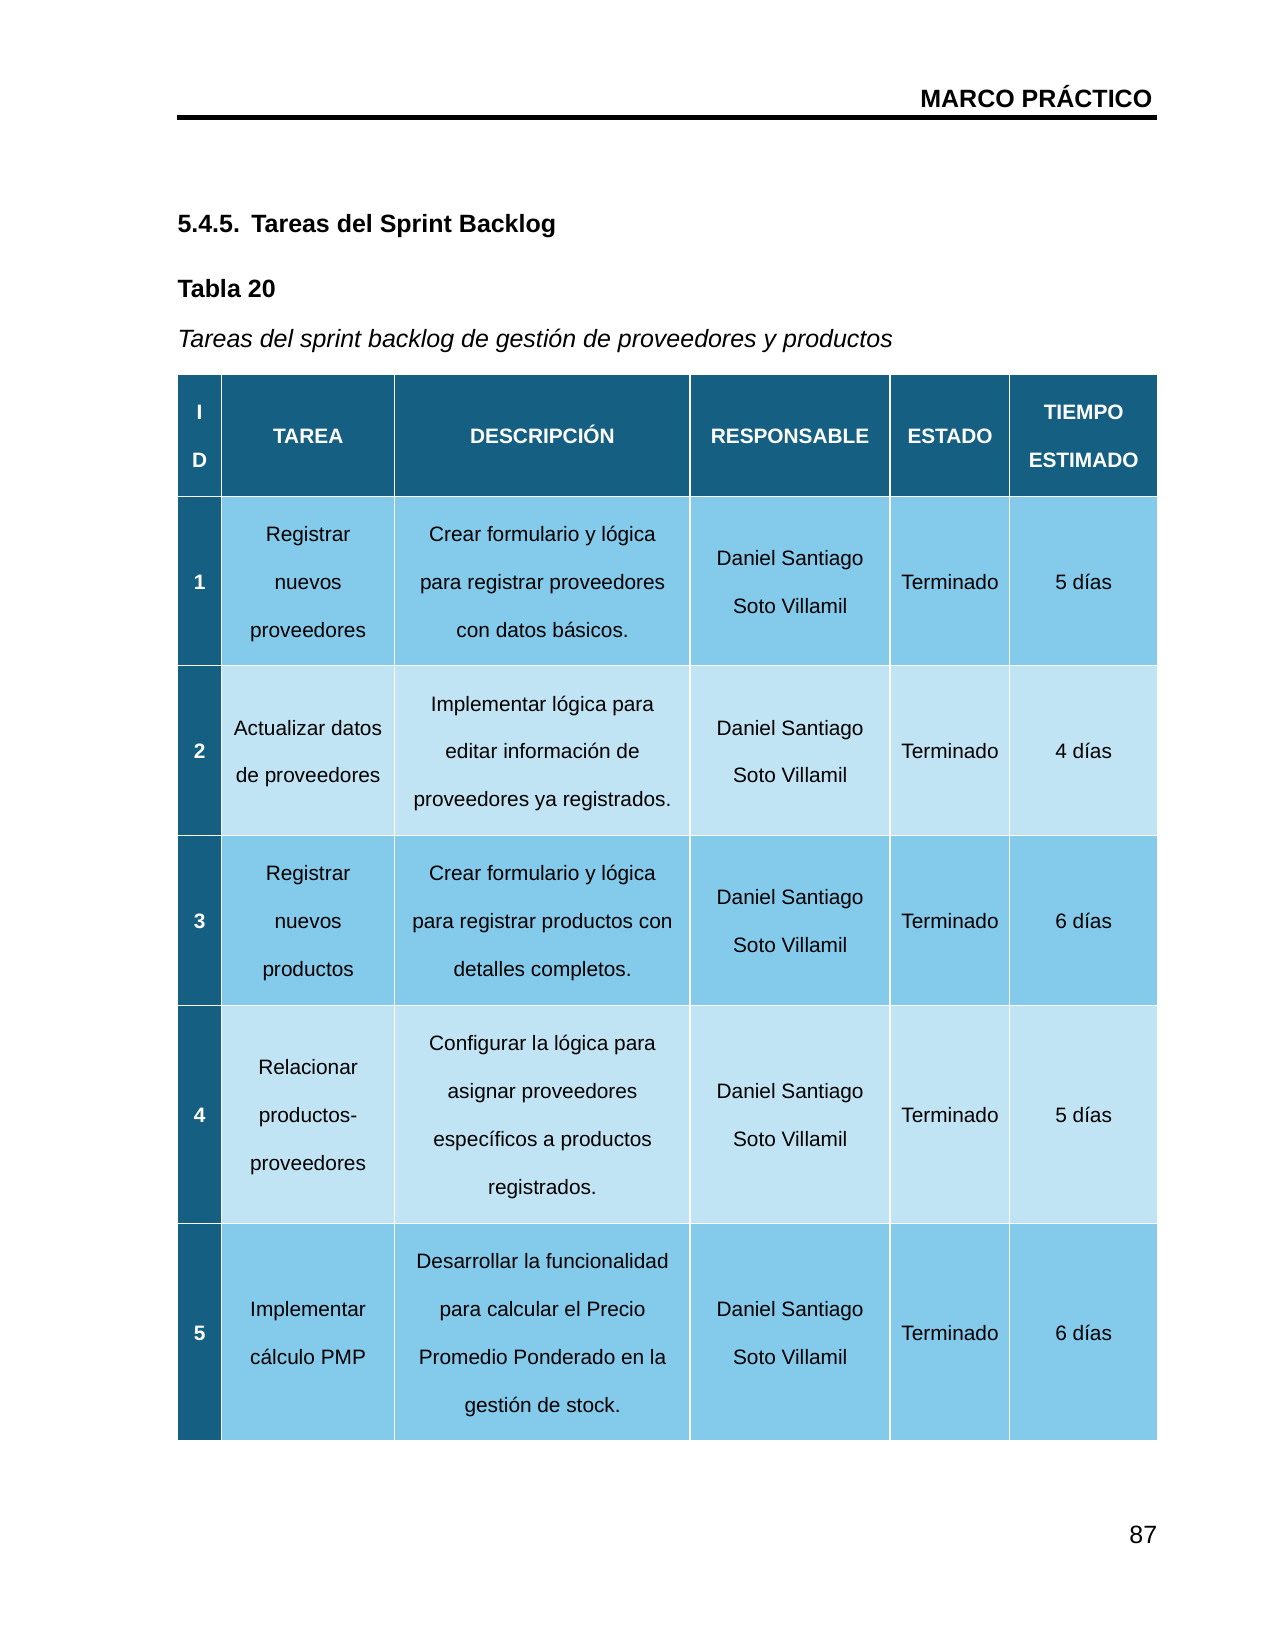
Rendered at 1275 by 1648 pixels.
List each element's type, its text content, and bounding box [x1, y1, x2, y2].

table_cell Crear formulario y lógica para registrar productos con detalles completos. [395, 836, 689, 1005]
table_cell 4 [178, 1006, 221, 1223]
table_cell Implementar lógica para editar información de proveedores ya registrados. [395, 666, 689, 835]
table_cell Terminado [891, 666, 1009, 835]
table_cell Relacionar productos-proveedores [222, 1006, 394, 1223]
table_cell Desarrollar la funcionalidad para calcular el Precio Promedio Ponderado en la gestión de stock. [395, 1224, 689, 1440]
table_cell 6 días [1010, 1224, 1157, 1440]
table_cell 5 días [1010, 1006, 1157, 1223]
table_header ESTADO [891, 375, 1009, 496]
table_cell Daniel Santiago Soto Villamil [691, 836, 889, 1005]
table_header TIEMPO ESTIMADO [1010, 375, 1157, 496]
table_cell Terminado [891, 1224, 1009, 1440]
table_cell Crear formulario y lógica para registrar proveedores con datos básicos. [395, 497, 689, 665]
table_cell Terminado [891, 836, 1009, 1005]
table_cell Daniel Santiago Soto Villamil [691, 666, 889, 835]
table_cell Configurar la lógica para asignar proveedores específicos a productos registrados. [395, 1006, 689, 1223]
table_header RESPONSABLE [691, 375, 889, 496]
table_cell Actualizar datos de proveedores [222, 666, 394, 835]
table_cell 1 [178, 497, 221, 665]
text Tareas del sprint backlog de gestión de proveedores y productos [177, 324, 1157, 353]
table_cell 5 [178, 1224, 221, 1440]
table_cell 5 días [1010, 497, 1157, 665]
table_cell Registrar nuevos proveedores [222, 497, 394, 665]
table_cell 6 días [1010, 836, 1157, 1005]
table_cell 4 días [1010, 666, 1157, 835]
table_cell Daniel Santiago Soto Villamil [691, 1224, 889, 1440]
table_header ID [178, 375, 221, 496]
table_cell Terminado [891, 1006, 1009, 1223]
table_header DESCRIPCIÓN [395, 375, 689, 496]
subtitle Tareas del Sprint Backlog [177, 209, 1157, 237]
table_header TAREA [222, 375, 394, 496]
table_cell Terminado [891, 497, 1009, 665]
table_cell Daniel Santiago Soto Villamil [691, 1006, 889, 1223]
table_cell 2 [178, 666, 221, 835]
table_cell Registrar nuevos productos [222, 836, 394, 1005]
table_cell Implementar cálculo PMP [222, 1224, 394, 1440]
table_cell Daniel Santiago Soto Villamil [691, 497, 889, 665]
table_cell 3 [178, 836, 221, 1005]
